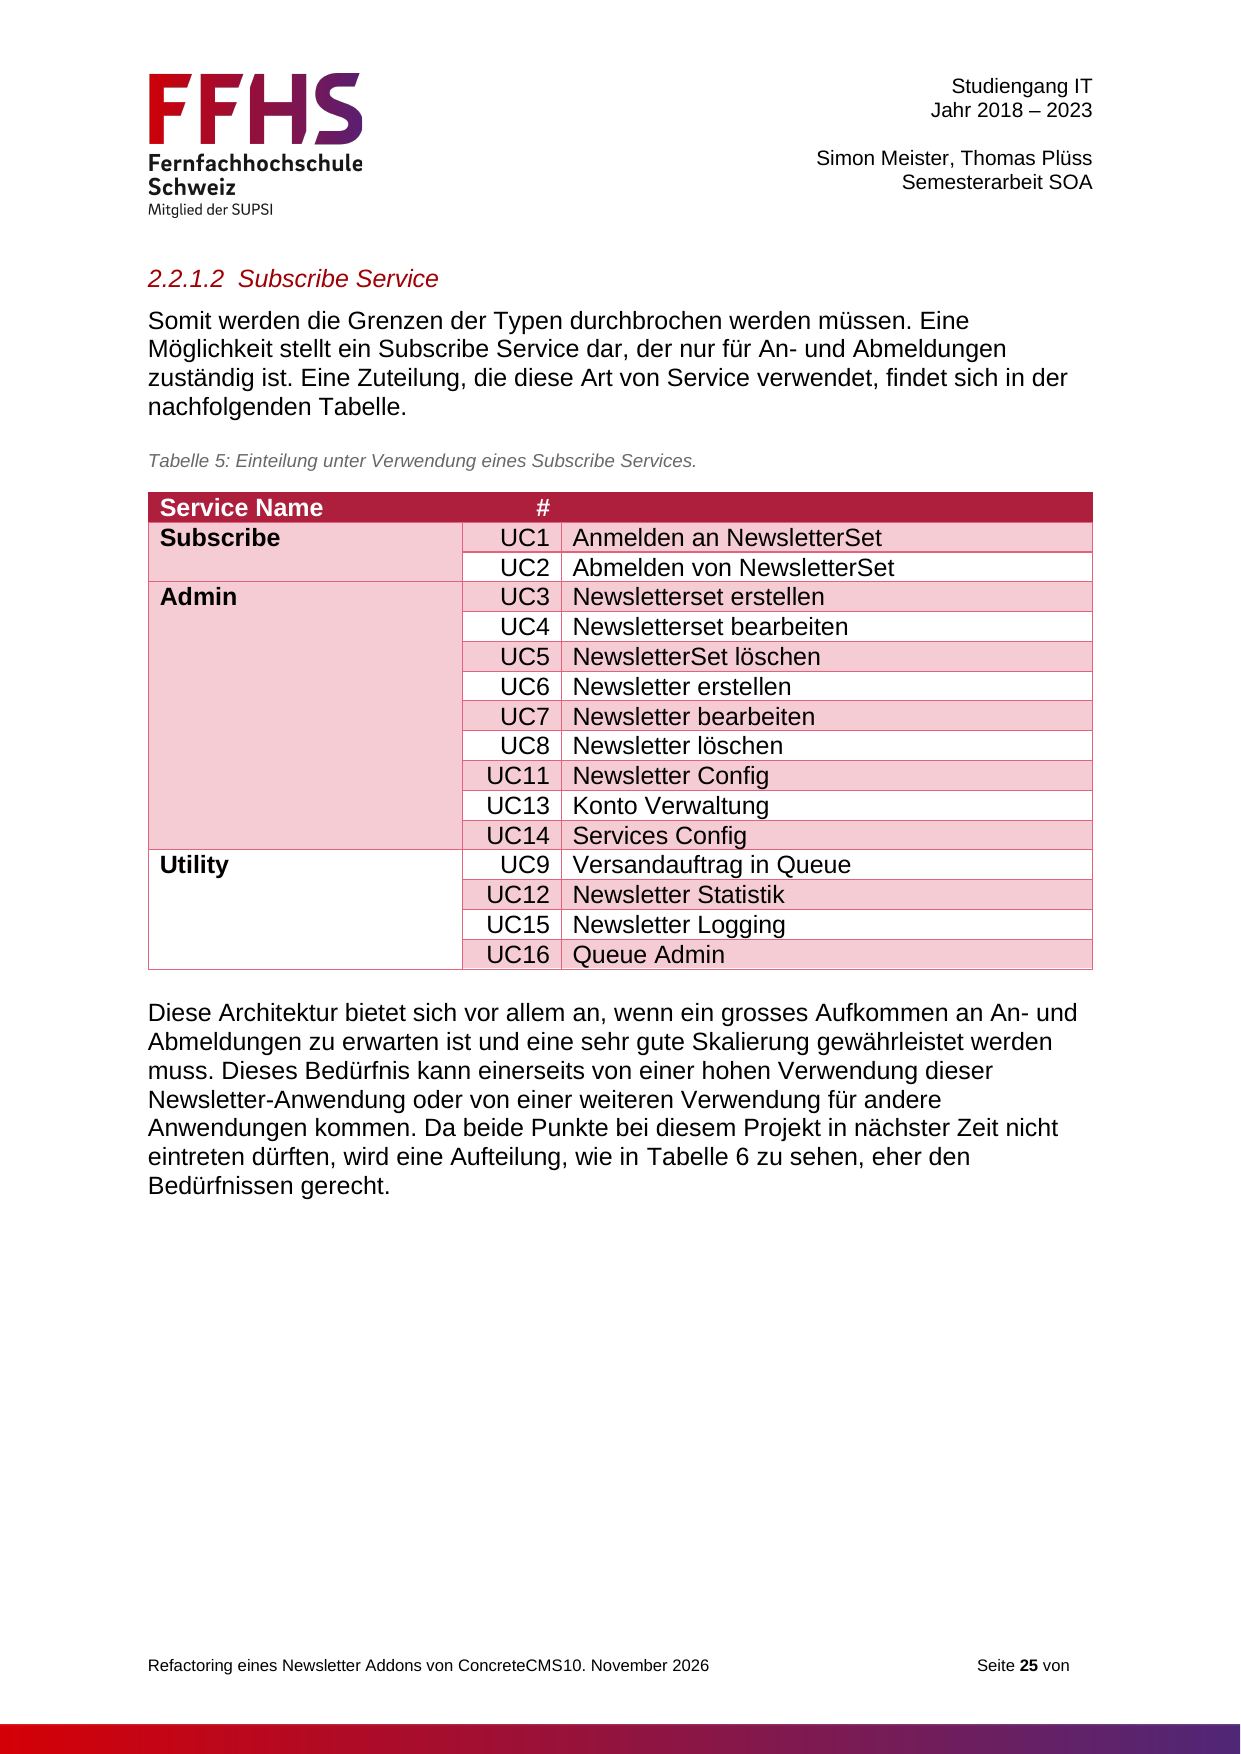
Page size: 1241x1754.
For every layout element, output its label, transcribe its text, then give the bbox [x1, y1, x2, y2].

table_cell Anmelden an NewsletterSet [562, 523, 1092, 551]
table_cell UC9 [463, 850, 561, 879]
table_cell Konto Verwaltung [562, 791, 1092, 819]
table_header Service Name [149, 493, 462, 522]
table_cell UC1 [463, 523, 561, 551]
table_cell Newsletter erstellen [562, 672, 1092, 700]
table_cell UC8 [463, 731, 561, 760]
table_cell Newsletter bearbeiten [562, 701, 1092, 730]
table_cell Newsletterset erstellen [562, 582, 1092, 611]
table_cell NewsletterSet löschen [562, 642, 1092, 671]
picture [0, 1724, 1241, 1754]
table_header [562, 493, 1092, 522]
table_cell Newsletter Logging [562, 910, 1092, 939]
table_cell UC7 [463, 701, 561, 730]
table_cell UC4 [463, 612, 561, 641]
text Somit werden die Grenzen der Typen durchbrochen werden müssen. Eine Möglichkeit stellt ein Subscribe Service dar, der nur für An- und Abmeldungen zuständig ist. Eine Zuteilung, die diese Art von Service verwendet, findet sich in der nachfolgenden Tabelle. [148, 306, 1092, 421]
table_cell Newsletter Statistik [562, 880, 1092, 909]
table_cell UC14 [463, 821, 561, 849]
table_cell Abmelden von NewsletterSet [562, 553, 1092, 581]
table_cell UC3 [463, 582, 561, 611]
table_cell UC5 [463, 642, 561, 671]
table_cell UC2 [463, 553, 561, 581]
table_cell Utility [149, 850, 462, 968]
table_cell UC11 [463, 761, 561, 790]
table_cell Admin [149, 582, 462, 849]
table_cell UC16 [463, 940, 561, 968]
table_cell Services Config [562, 821, 1092, 849]
table_cell Versandauftrag in Queue [562, 850, 1092, 879]
table_cell Newsletter Config [562, 761, 1092, 790]
table_cell Subscribe [149, 523, 462, 581]
picture [148, 73, 363, 218]
table_cell UC15 [463, 910, 561, 939]
table_header # [463, 493, 561, 522]
table_cell UC12 [463, 880, 561, 909]
subtitle Subscribe Service [148, 264, 1092, 293]
text Diese Architektur bietet sich vor allem an, wenn ein grosses Aufkommen an An- und Abmeldungen zu erwarten ist und eine sehr gute Skalierung gewährleistet werden muss. Dieses Bedürfnis kann einerseits von einer hohen Verwendung dieser Newsletter-Anwendung oder von einer weiteren Verwendung für andere Anwendungen kommen. Da beide Punkte bei diesem Projekt in nächster Zeit nicht eintreten dürften, wird eine Aufteilung, wie in Tabelle 6 zu sehen, eher den Bedürfnissen gerecht. [148, 998, 1092, 1199]
table_cell UC13 [463, 791, 561, 819]
table_cell Queue Admin [562, 940, 1092, 968]
table_cell Newsletterset bearbeiten [562, 612, 1092, 641]
table_cell Newsletter löschen [562, 731, 1092, 760]
text Tabelle 5: Einteilung unter Verwendung eines Subscribe Services. [148, 449, 1092, 471]
table_cell UC6 [463, 672, 561, 700]
